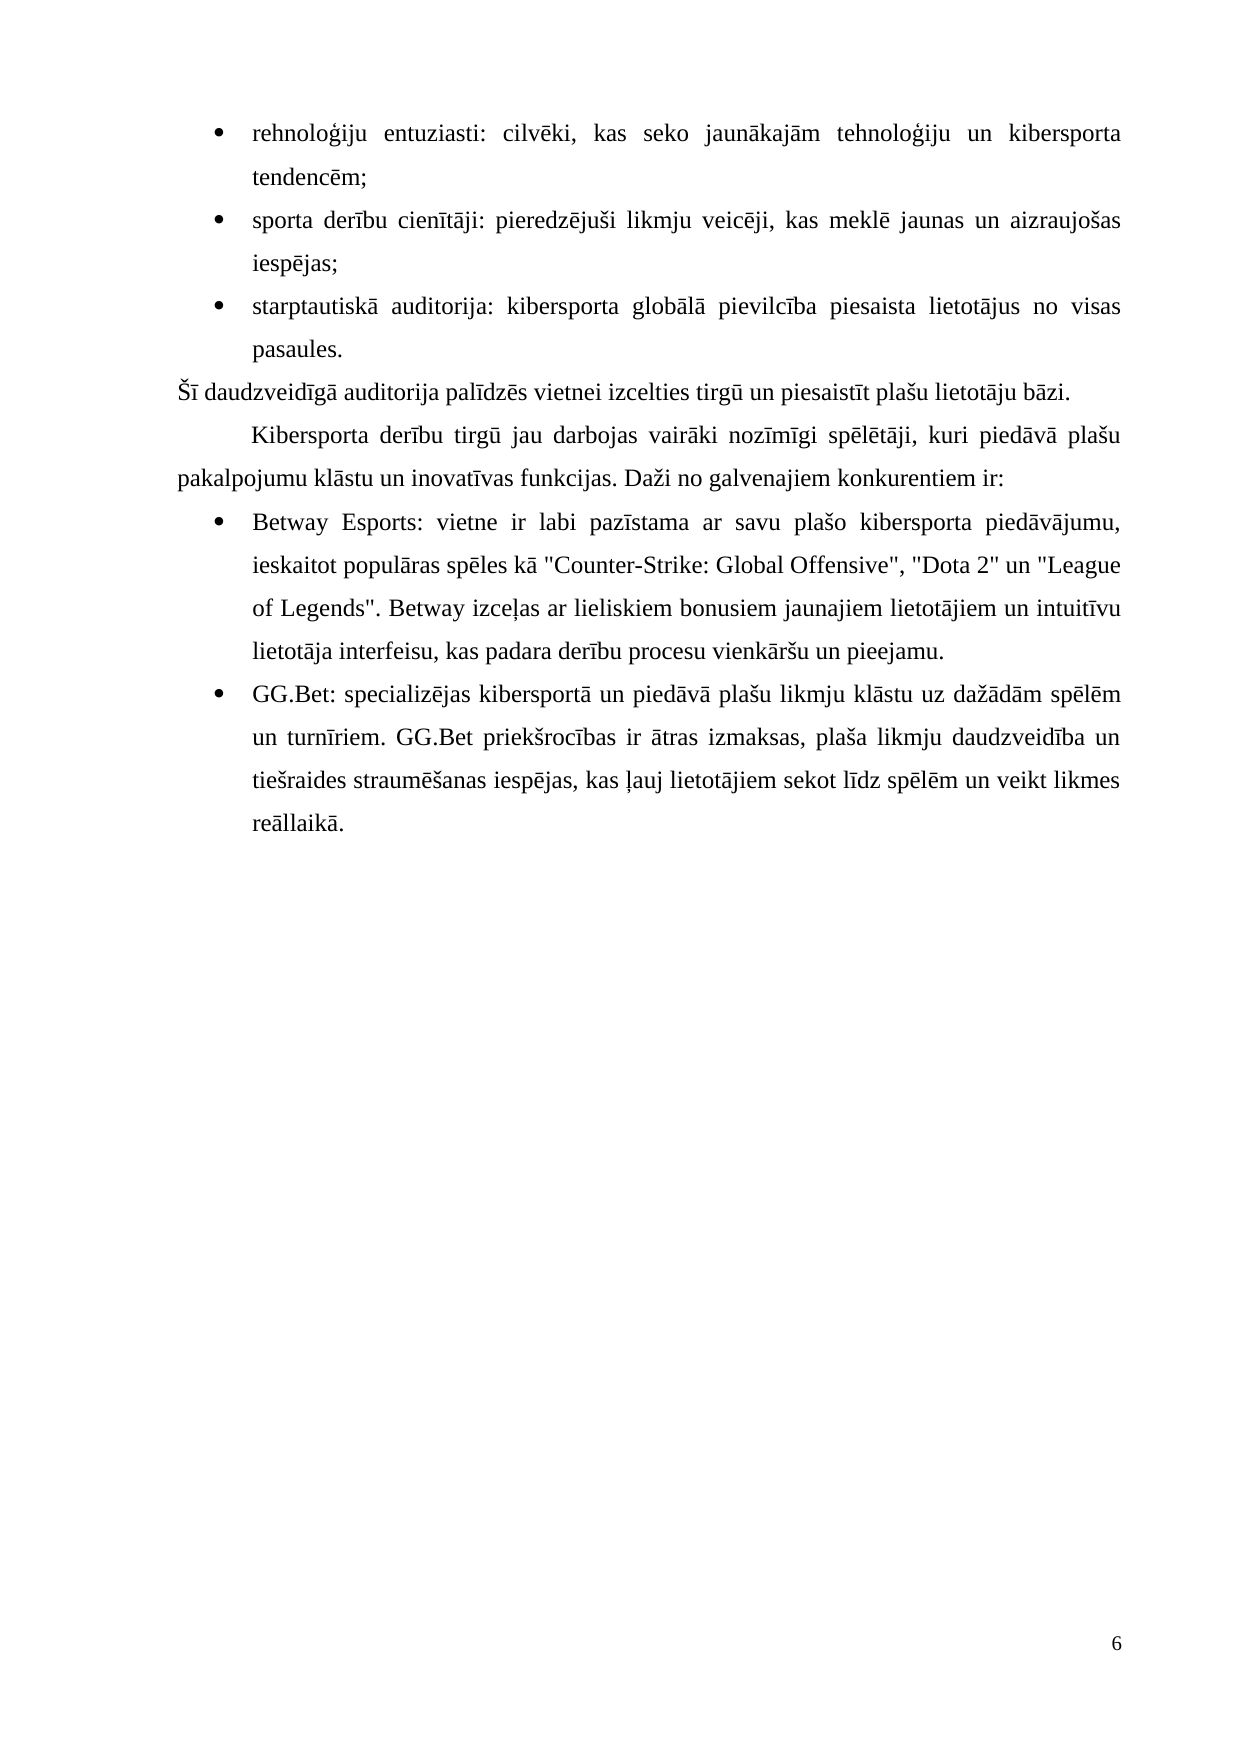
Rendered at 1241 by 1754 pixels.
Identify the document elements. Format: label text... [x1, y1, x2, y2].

list rehnoloģiju entuziasti: cilvēki, kas seko jaunākajām tehnoloģiju un kibersporta tendencēm; [214, 118, 1122, 190]
list GG.Bet: specializējas kibersportā un piedāvā plašu likmju klāstu uz dažādām spēlēm un turnīriem. GG.Bet priekšrocības ir ātras izmaksas, plaša likmju daudzveidība un tiešraides straumēšanas iespējas, kas ļauj lietotājiem sekot līdz spēlēm un veikt likmes reāllaikā. [214, 679, 1122, 837]
text Kibersporta derību tirgū jau darbojas vairāki nozīmīgi spēlētāji, kuri piedāvā plašu pakalpojumu klāstu un inovatīvas funkcijas. Daži no galvenajiem konkurentiem ir: [177, 420, 1122, 492]
list Betway Esports: vietne ir labi pazīstama ar savu plašo kibersporta piedāvājumu, ieskaitot populāras spēles kā "Counter-Strike: Global Offensive", "Dota 2" un "League of Legends". Betway izceļas ar lieliskiem bonusiem jaunajiem lietotājiem un intuitīvu lietotāja interfeisu, kas padara derību procesu vienkāršu un pieejamu. [214, 507, 1122, 665]
text Šī daudzveidīgā auditorija palīdzēs vietnei izcelties tirgū un piesaistīt plašu lietotāju bāzi. [177, 377, 1122, 406]
list starptautiskā auditorija: kibersporta globālā pievilcība piesaista lietotājus no visas pasaules. [214, 291, 1122, 363]
list sporta derību cienītāji: pieredzējuši likmju veicēji, kas meklē jaunas un aizraujošas iespējas; [214, 205, 1122, 277]
